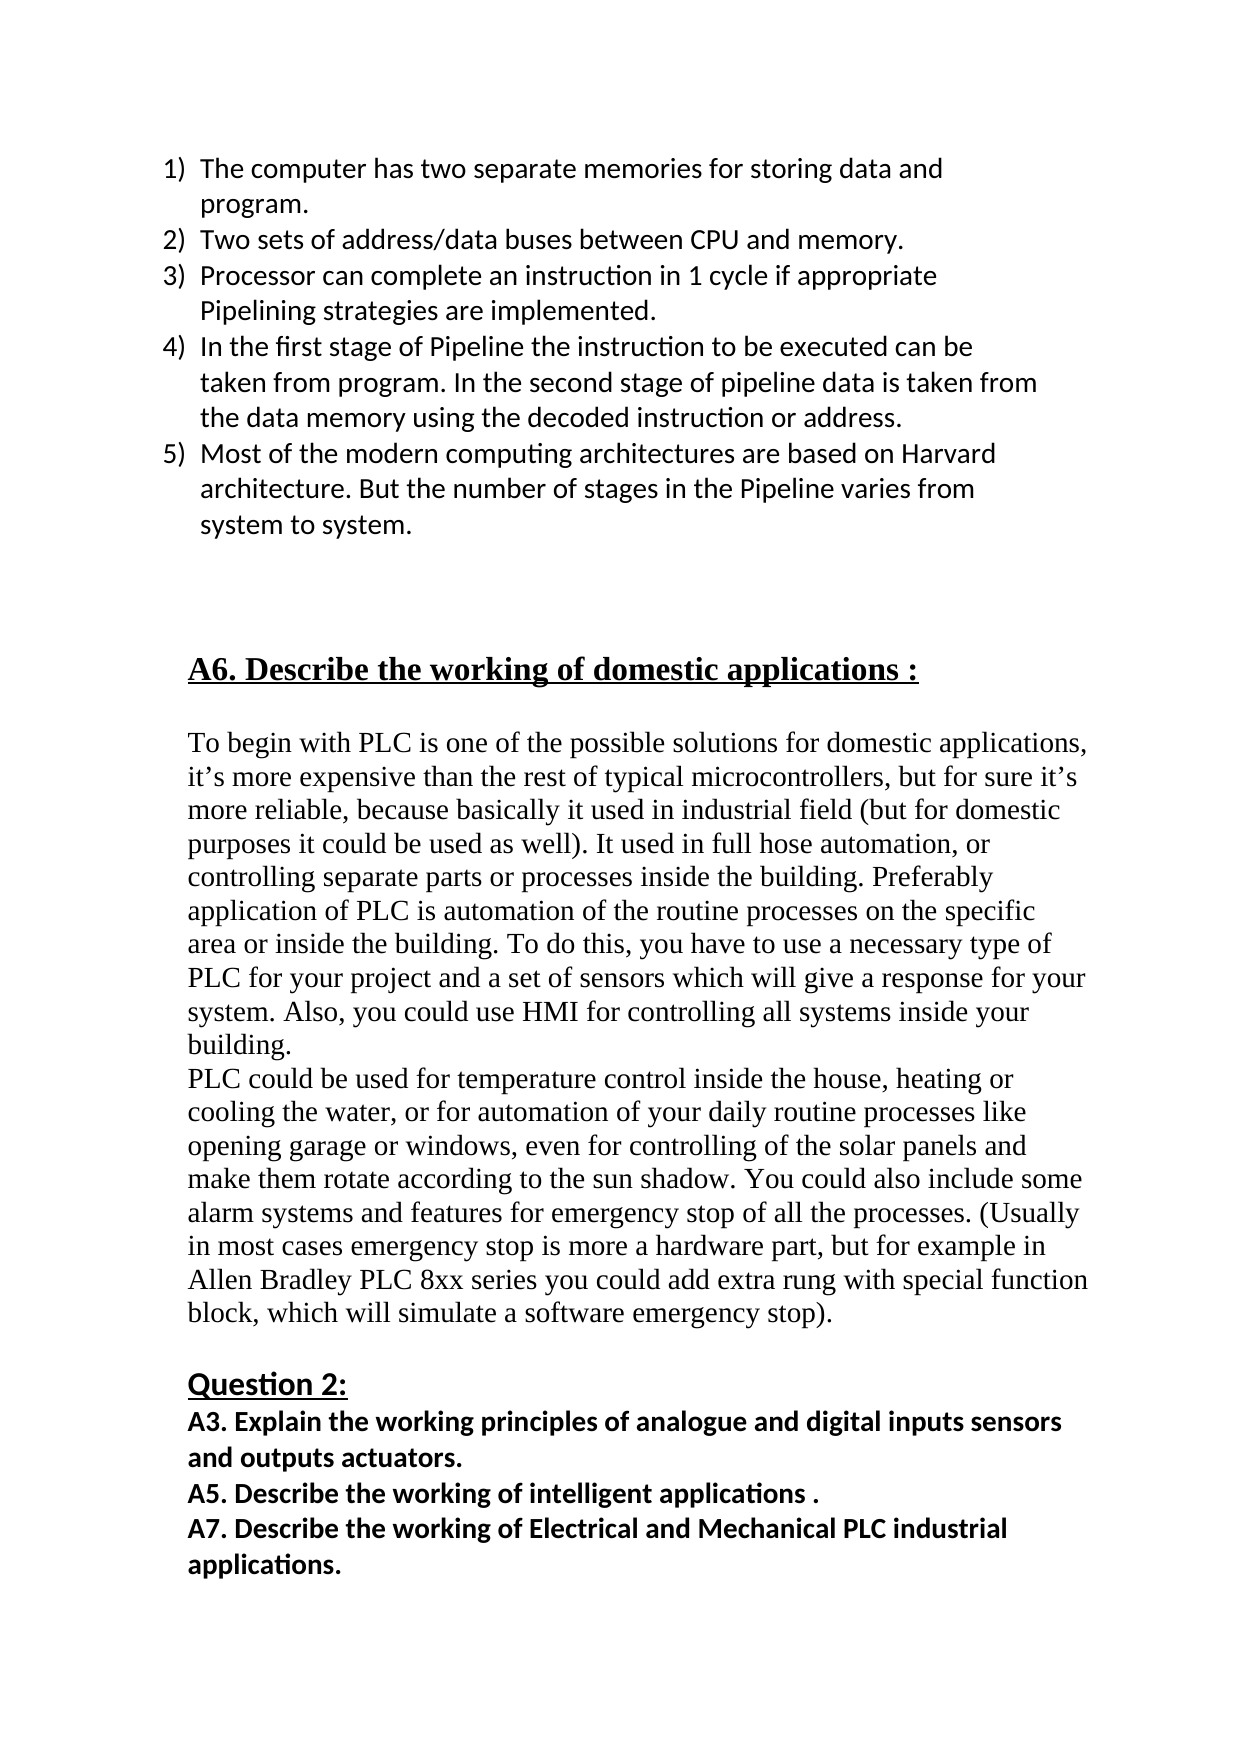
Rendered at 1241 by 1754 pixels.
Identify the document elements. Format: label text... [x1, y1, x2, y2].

list Most of the modern computing architectures are based on Harvard architecture. But the number of stages in the Pipeline varies from system to system. [162, 435, 1040, 542]
text A5. Describe the working of intelligent applications . [187, 1475, 1090, 1510]
text A7. Describe the working of Electrical and Mechanical PLC industrial applications. [187, 1510, 1090, 1582]
list In the first stage of Pipeline the instruction to be executed can be taken from program. In the second stage of pipeline data is taken from the data memory using the decoded instruction or address. [162, 328, 1040, 435]
list The computer has two separate memories for storing data and program. [162, 150, 1040, 221]
list Processor can complete an instruction in 1 cycle if appropriate Pipelining strategies are implemented. [162, 257, 1040, 328]
text To begin with PLC is one of the possible solutions for domestic applications, it’s more expensive than the rest of typical microcontrollers, but for sure it’s more reliable, because basically it used in industrial field (but for domestic purposes it could be used as well). It used in full hose automation, or controlling separate parts or processes inside the building. Preferably application of PLC is automation of the routine processes on the specific area or inside the building. To do this, you have to use a necessary type of PLC for your project and a set of sensors which will give a response for your system. Also, you could use HMI for controlling all systems inside your building. [187, 725, 1090, 1061]
text A3. Explain the working principles of analogue and digital inputs sensors and outputs actuators. [187, 1403, 1090, 1475]
list Two sets of address/data buses between CPU and memory. [162, 221, 1040, 257]
text Question 2: [187, 1363, 1090, 1403]
text PLC could be used for temperature control inside the house, heating or cooling the water, or for automation of your daily routine processes like opening garage or windows, even for controlling of the solar panels and make them rotate according to the sun shadow. You could also include some alarm systems and features for emergency stop of all the processes. (Usually in most cases emergency stop is more a hardware part, but for example in Allen Bradley PLC 8xx series you could add extra rung with special function block, which will simulate a software emergency stop). [187, 1061, 1090, 1329]
text A6. Describe the working of domestic applications : [187, 649, 1090, 687]
